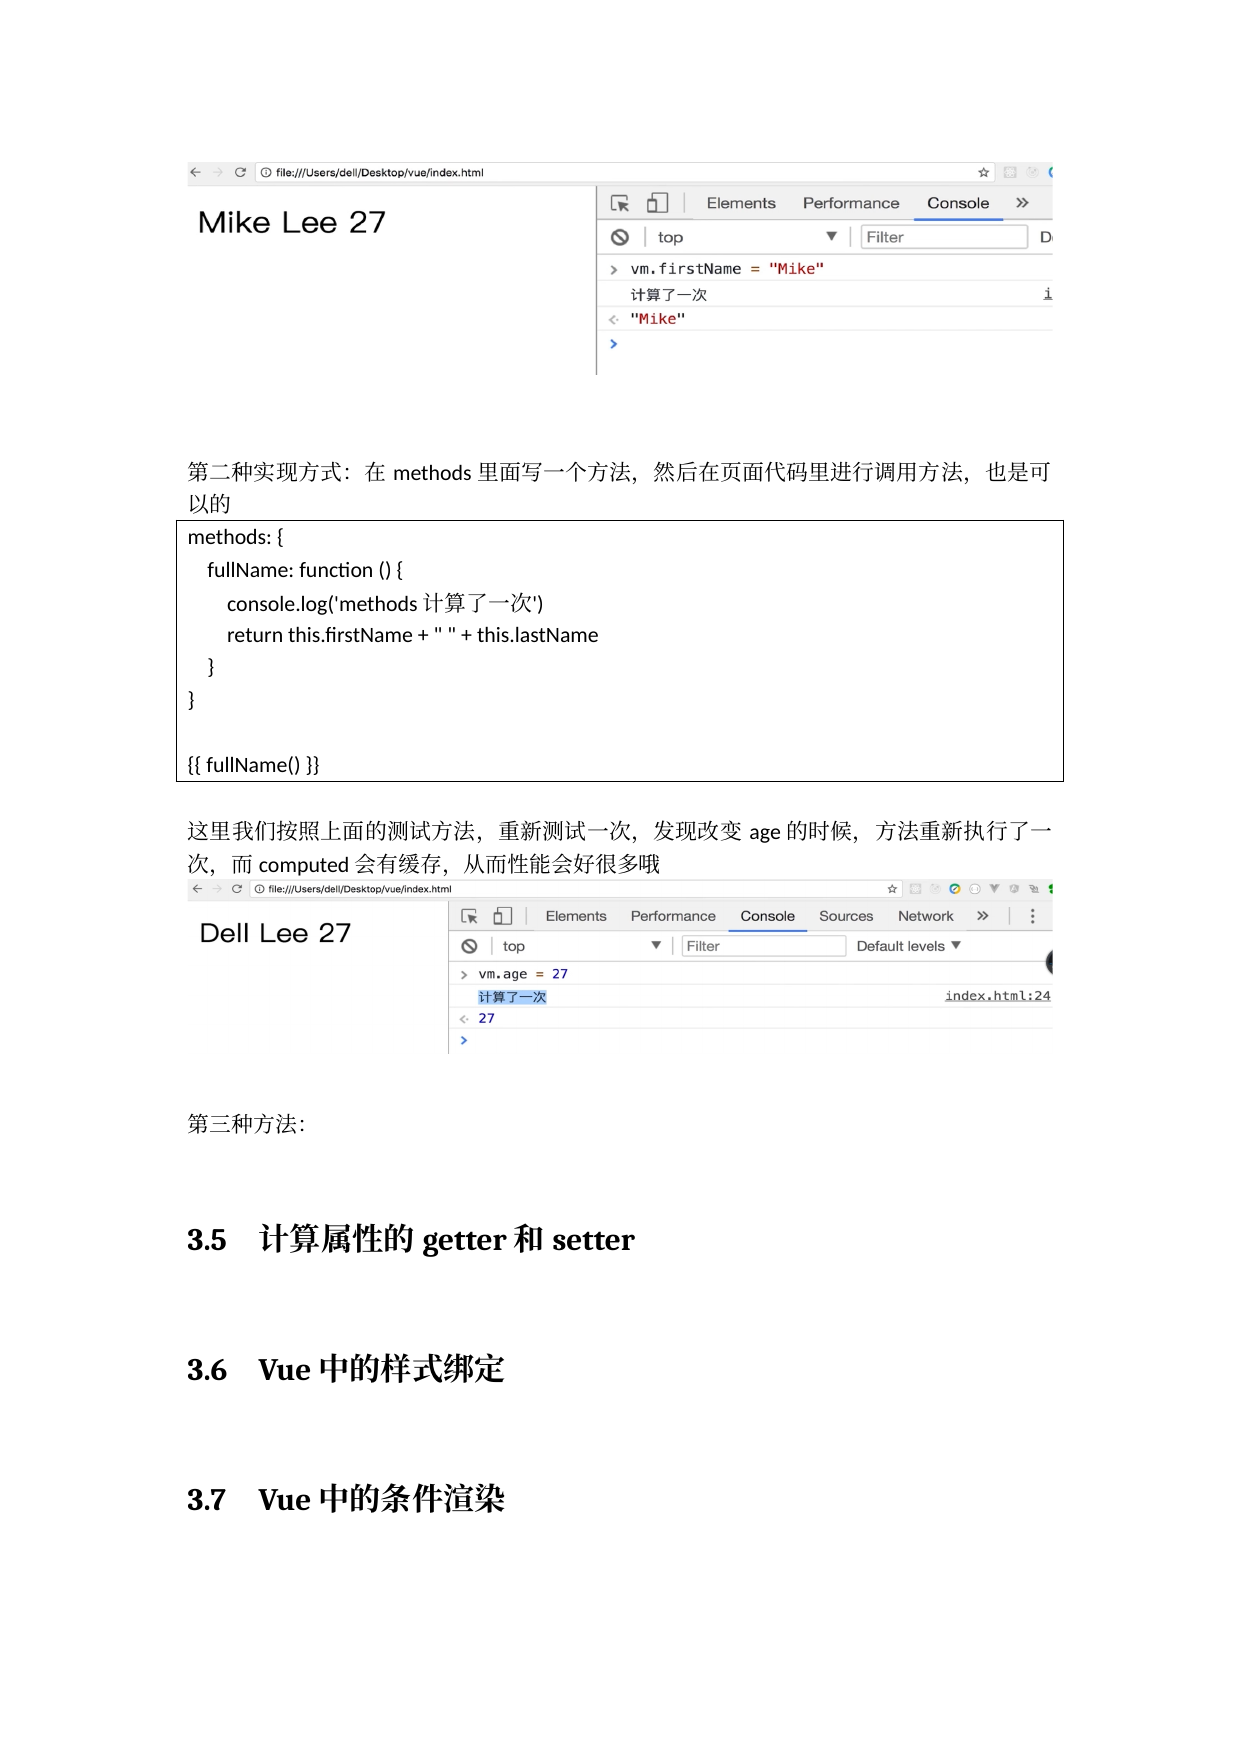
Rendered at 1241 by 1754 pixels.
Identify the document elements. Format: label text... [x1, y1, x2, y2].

picture [187, 162, 1053, 375]
text 第二种实现方式：在 methods 里面写一个方法，然后在页面代码里进行调用方法，也是可以的 [187, 454, 1053, 519]
picture [187, 879, 1053, 1054]
text 这里我们按照上面的测试方法，重新测试一次，发现改变 age 的时候，方法重新执行了一次，而 computed 会有缓存，从而性能会好很多哦 [187, 814, 1053, 879]
subtitle Vue 中的样式绑定 [187, 1334, 1053, 1399]
subtitle 计算属性的 getter 和 setter [187, 1204, 1053, 1269]
text 第三种方法： [187, 1107, 1053, 1139]
table_header methods: { fullName: function () { console.log('methods 计算了一次') return this.firstName + " " + this.lastName } } {{ fullName() }} [177, 521, 1063, 781]
subtitle Vue 中的条件渲染 [187, 1464, 1053, 1529]
